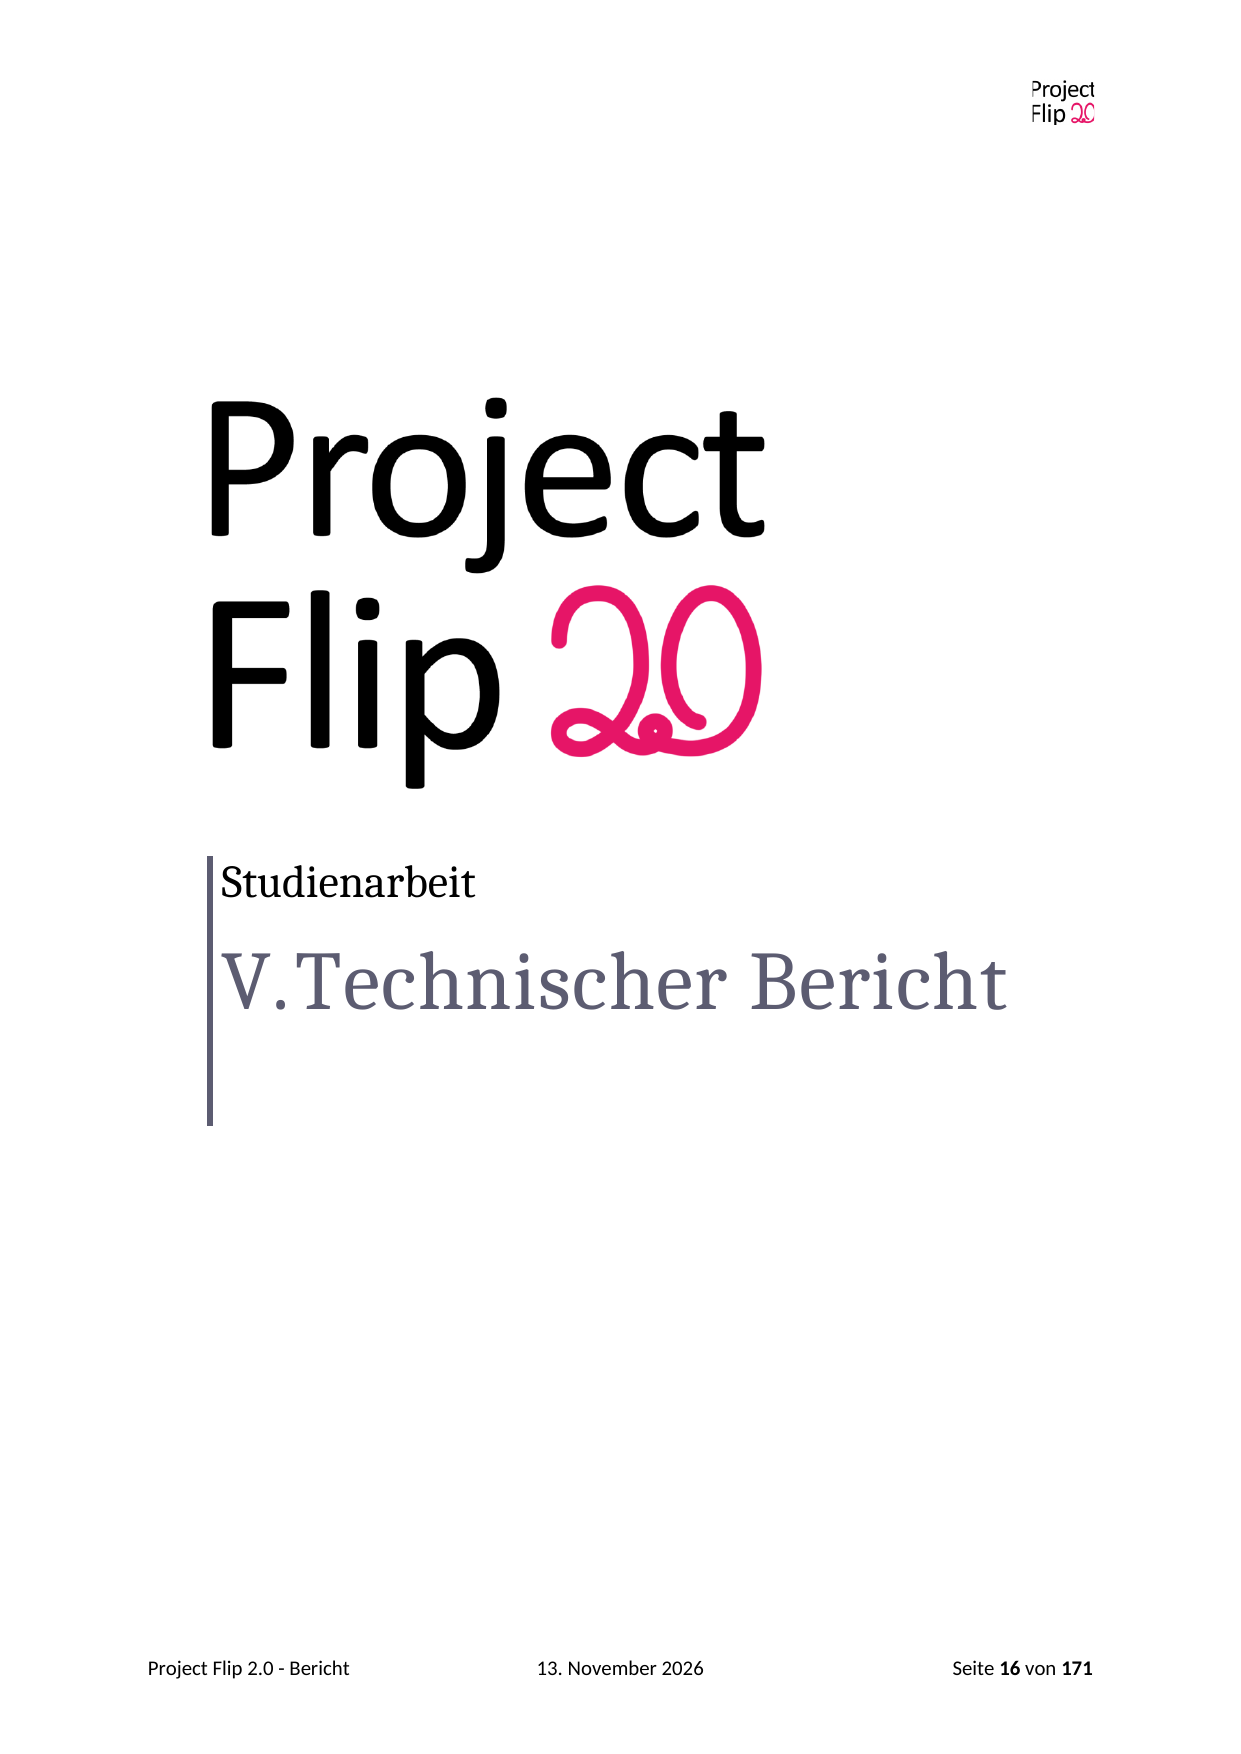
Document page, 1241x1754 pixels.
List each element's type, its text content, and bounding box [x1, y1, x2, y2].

subtitle Technischer Bericht [213, 934, 1093, 1126]
picture [211, 387, 780, 799]
text Studienarbeit [213, 856, 1093, 909]
picture [1081, 79, 1097, 124]
